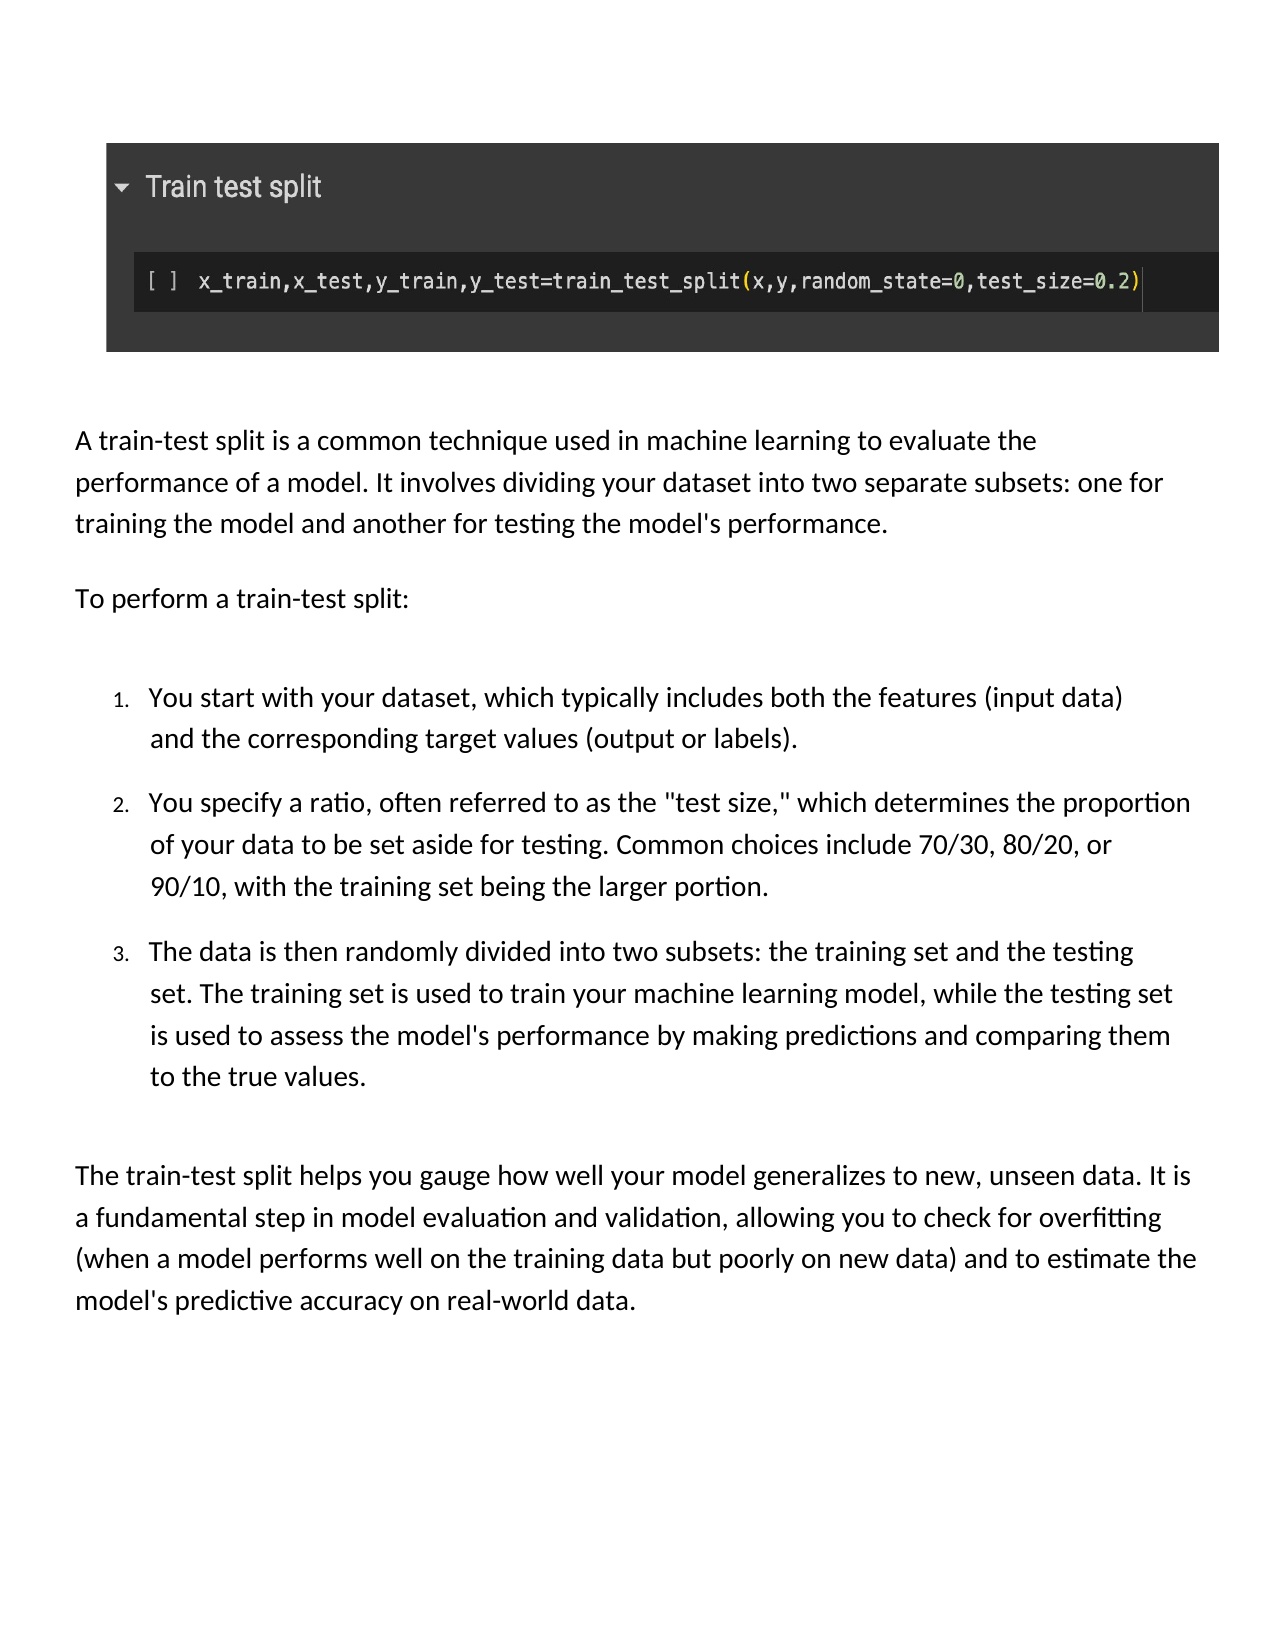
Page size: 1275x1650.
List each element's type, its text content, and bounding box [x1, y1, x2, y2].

list You specify a ratio, often referred to as the "test size," which determines the proportion of your data to be set aside for testing. Common choices include 70/30, 80/20, or 90/10, with the training set being the larger portion. [112, 784, 1194, 903]
picture [106, 143, 1219, 352]
text A train-test split is a common technique used in machine learning to evaluate the performance of a model. It involves dividing your dataset into two separate subsets: one for training the model and another for testing the model's performance. [75, 422, 1197, 541]
list The data is then randomly divided into two subsets: the training set and the testing set. The training set is used to train your machine learning model, while the testing set is used to assess the model's performance by making predictions and comparing them to the true values. [112, 933, 1179, 1094]
list You start with your dataset, which typically includes both the features (input data) and the corresponding target values (output or labels). [112, 679, 1168, 756]
text The train-test split helps you gauge how well your model generalizes to new, unseen data. It is a fundamental step in model evaluation and validation, allowing you to check for overfitting (when a model performs well on the training data but poorly on new data) and to estimate the model's predictive accuracy on real-world data. [75, 1157, 1197, 1318]
text To perform a train-test split: [75, 580, 1237, 616]
